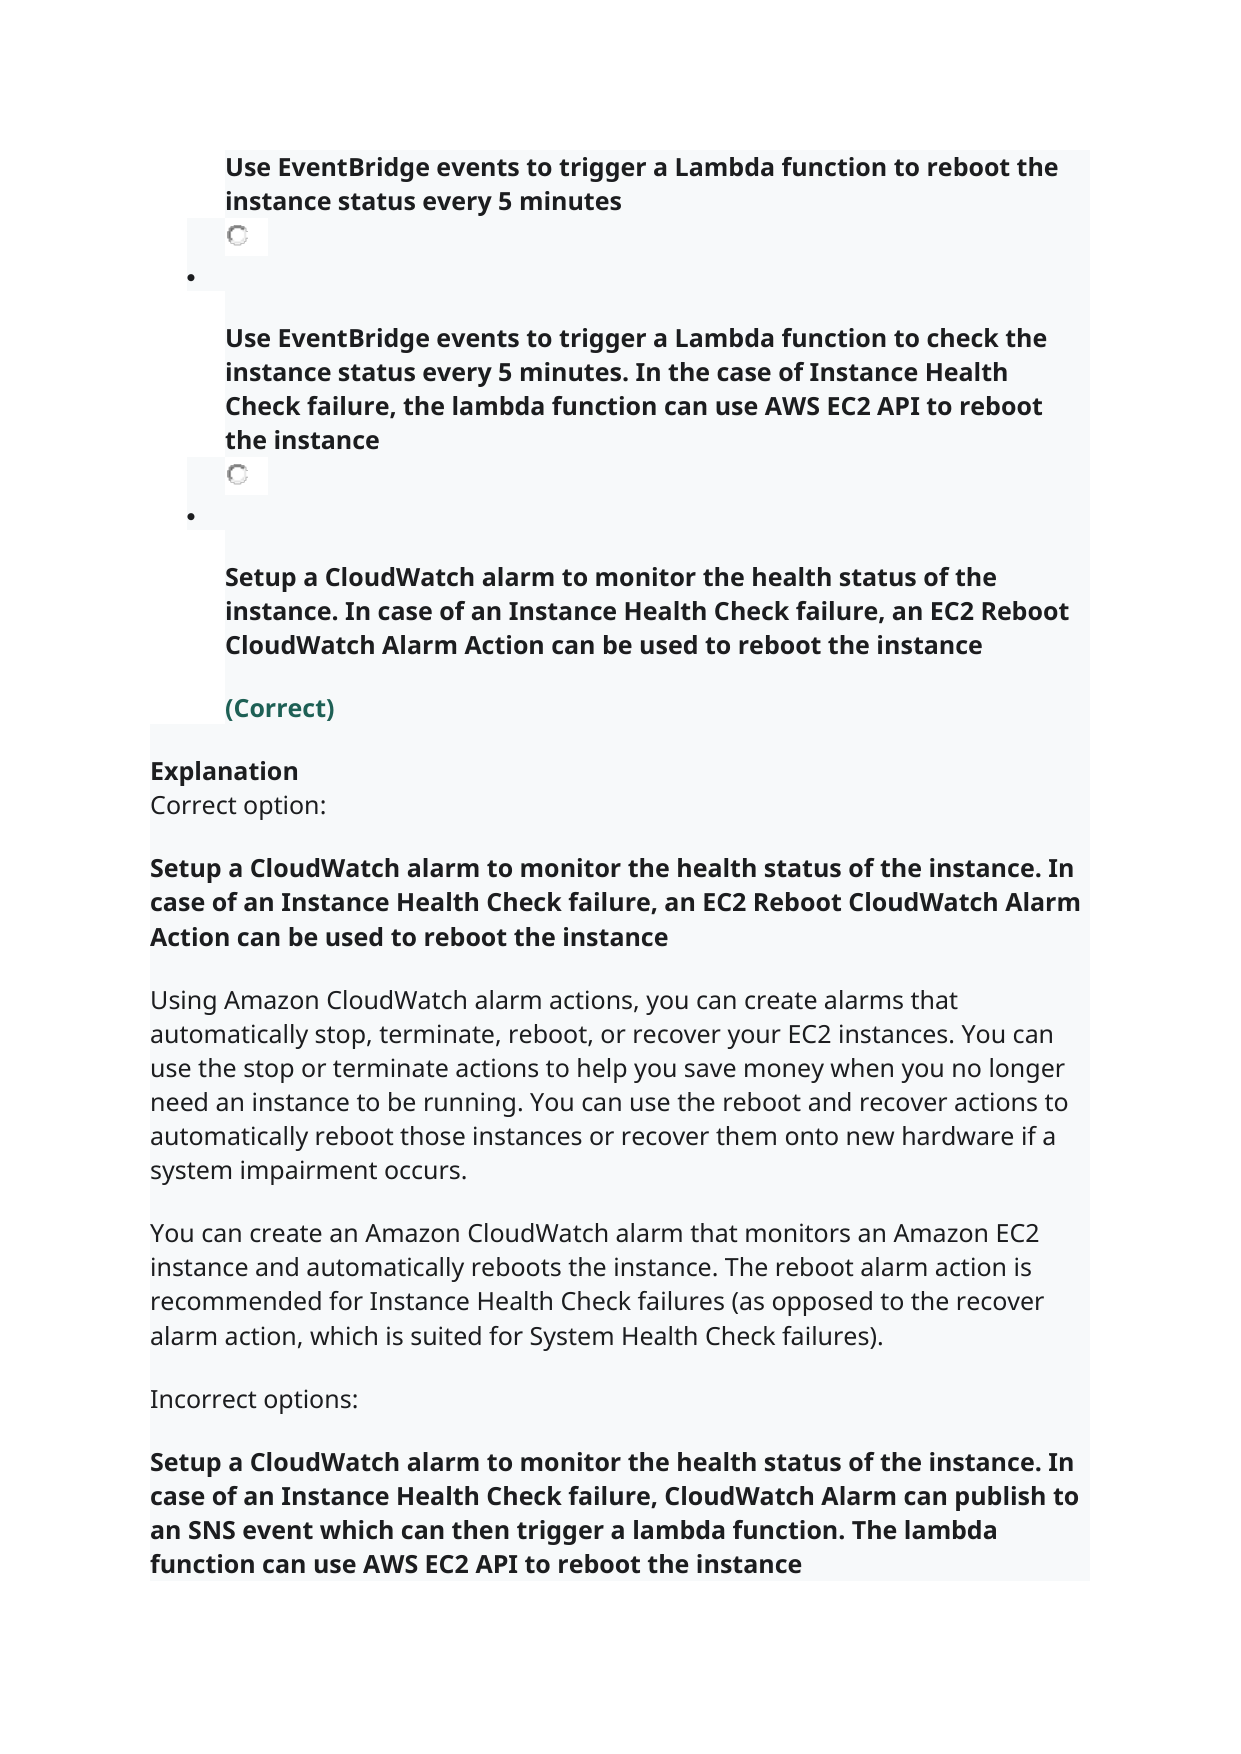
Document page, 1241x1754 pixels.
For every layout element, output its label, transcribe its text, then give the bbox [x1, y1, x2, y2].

text Explanation [150, 754, 1090, 788]
text Using Amazon CloudWatch alarm actions, you can create alarms that automatically stop, terminate, reboot, or recover your EC2 instances. You can use the stop or terminate actions to help you save money when you no longer need an instance to be running. You can use the reboot and recover actions to automatically reboot those instances or recover them onto new hardware if a system impairment occurs. [150, 982, 1090, 1187]
text Correct option: [150, 788, 1090, 822]
text (Correct) [225, 691, 1090, 724]
text Setup a CloudWatch alarm to monitor the health status of the instance. In case of an Instance Health Check failure, an EC2 Reboot CloudWatch Alarm Action can be used to reboot the instance [225, 559, 1090, 661]
text Setup a CloudWatch alarm to monitor the health status of the instance. In case of an Instance Health Check failure, CloudWatch Alarm can publish to an SNS event which can then trigger a lambda function. The lambda function can use AWS EC2 API to reboot the instance [150, 1444, 1090, 1581]
text Incorrect options: [150, 1381, 1090, 1415]
text You can create an Amazon CloudWatch alarm that monitors an Amazon EC2 instance and automatically reboots the instance. The reboot alarm action is recommended for Instance Health Check failures (as opposed to the recover alarm action, which is suited for System Health Check failures). [150, 1216, 1090, 1352]
text Use EventBridge events to trigger a Lambda function to check the instance status every 5 minutes. In the case of Instance Health Check failure, the lambda function can use AWS EC2 API to reboot the instance [225, 321, 1090, 457]
text Use EventBridge events to trigger a Lambda function to reboot the instance status every 5 minutes [225, 150, 1090, 218]
text Setup a CloudWatch alarm to monitor the health status of the instance. In case of an Instance Health Check failure, an EC2 Reboot CloudWatch Alarm Action can be used to reboot the instance [150, 851, 1090, 953]
